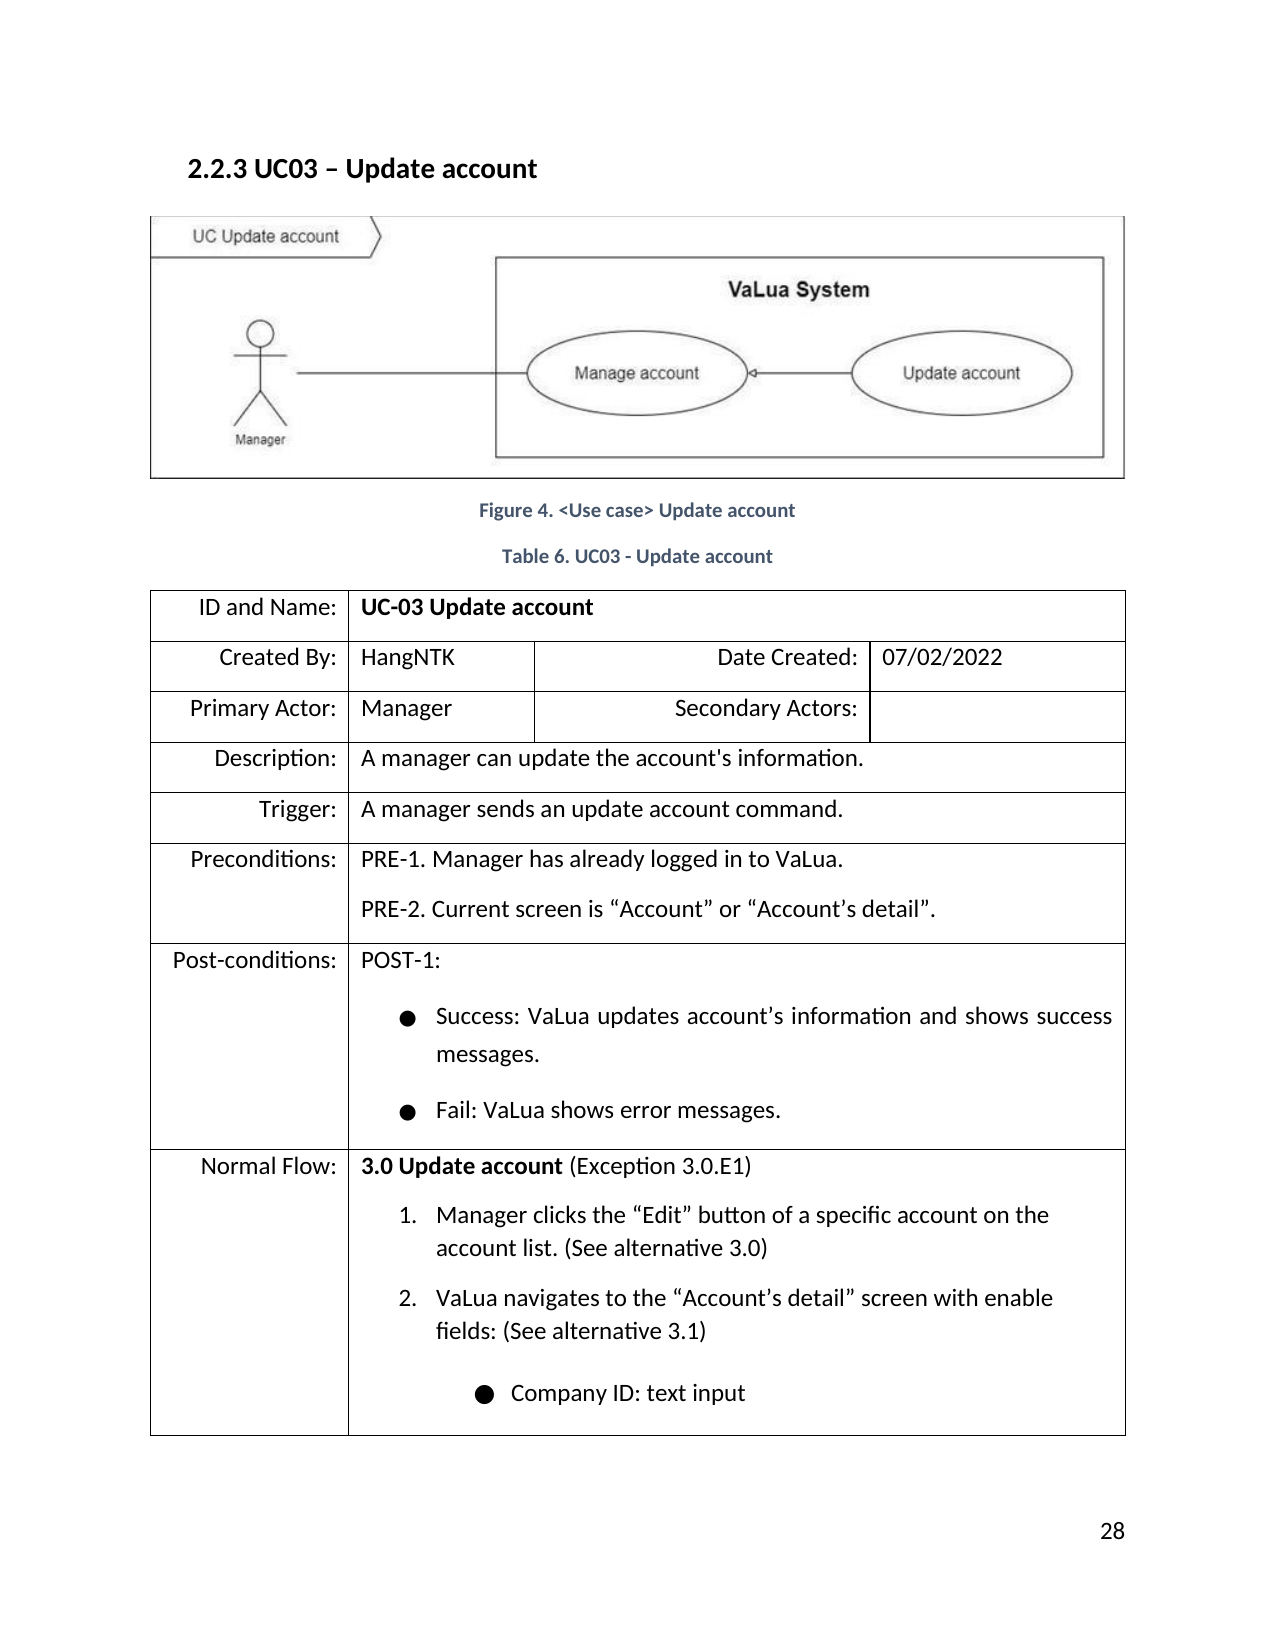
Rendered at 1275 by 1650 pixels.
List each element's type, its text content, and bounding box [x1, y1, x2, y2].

table_cell Manager [349, 692, 534, 742]
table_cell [349, 1150, 1125, 1435]
table_cell Preconditions: [151, 844, 348, 943]
subtitle 2.2.3 UC03 – Update account [187, 150, 1125, 186]
table_cell PRE-1. Manager has already logged in to VaLua. PRE-2. Current screen is “Account” or “Account’s detail”. [349, 844, 1125, 943]
table_cell Date Created: [535, 642, 869, 691]
table_cell HangNTK [349, 642, 534, 691]
table_cell A manager sends an update account command. [349, 793, 1125, 843]
table_cell 07/02/2022 [871, 642, 1125, 691]
text Table 6. UC03 - Update account [150, 544, 1125, 569]
table_cell Created By: [151, 642, 348, 691]
table_header UC-03 Update account [349, 591, 1125, 641]
table_cell Normal Flow: [151, 1150, 348, 1435]
table_cell Post-conditions: [151, 944, 348, 1149]
table_cell Description: [151, 743, 348, 792]
table_cell Primary Actor: [151, 692, 348, 742]
text Figure 4. <Use case> Update account [150, 497, 1125, 523]
table_cell Trigger: [151, 793, 348, 843]
table_cell POST-1: Success: VaLua updates account’s information and shows success messages. Fail: VaLua shows error messages. [349, 944, 1125, 1149]
picture [150, 216, 1125, 479]
table_header ID and Name: [151, 591, 348, 641]
table_cell A manager can update the account's information. [349, 743, 1125, 792]
table_cell Secondary Actors: [535, 692, 869, 742]
table_cell [871, 692, 1125, 742]
